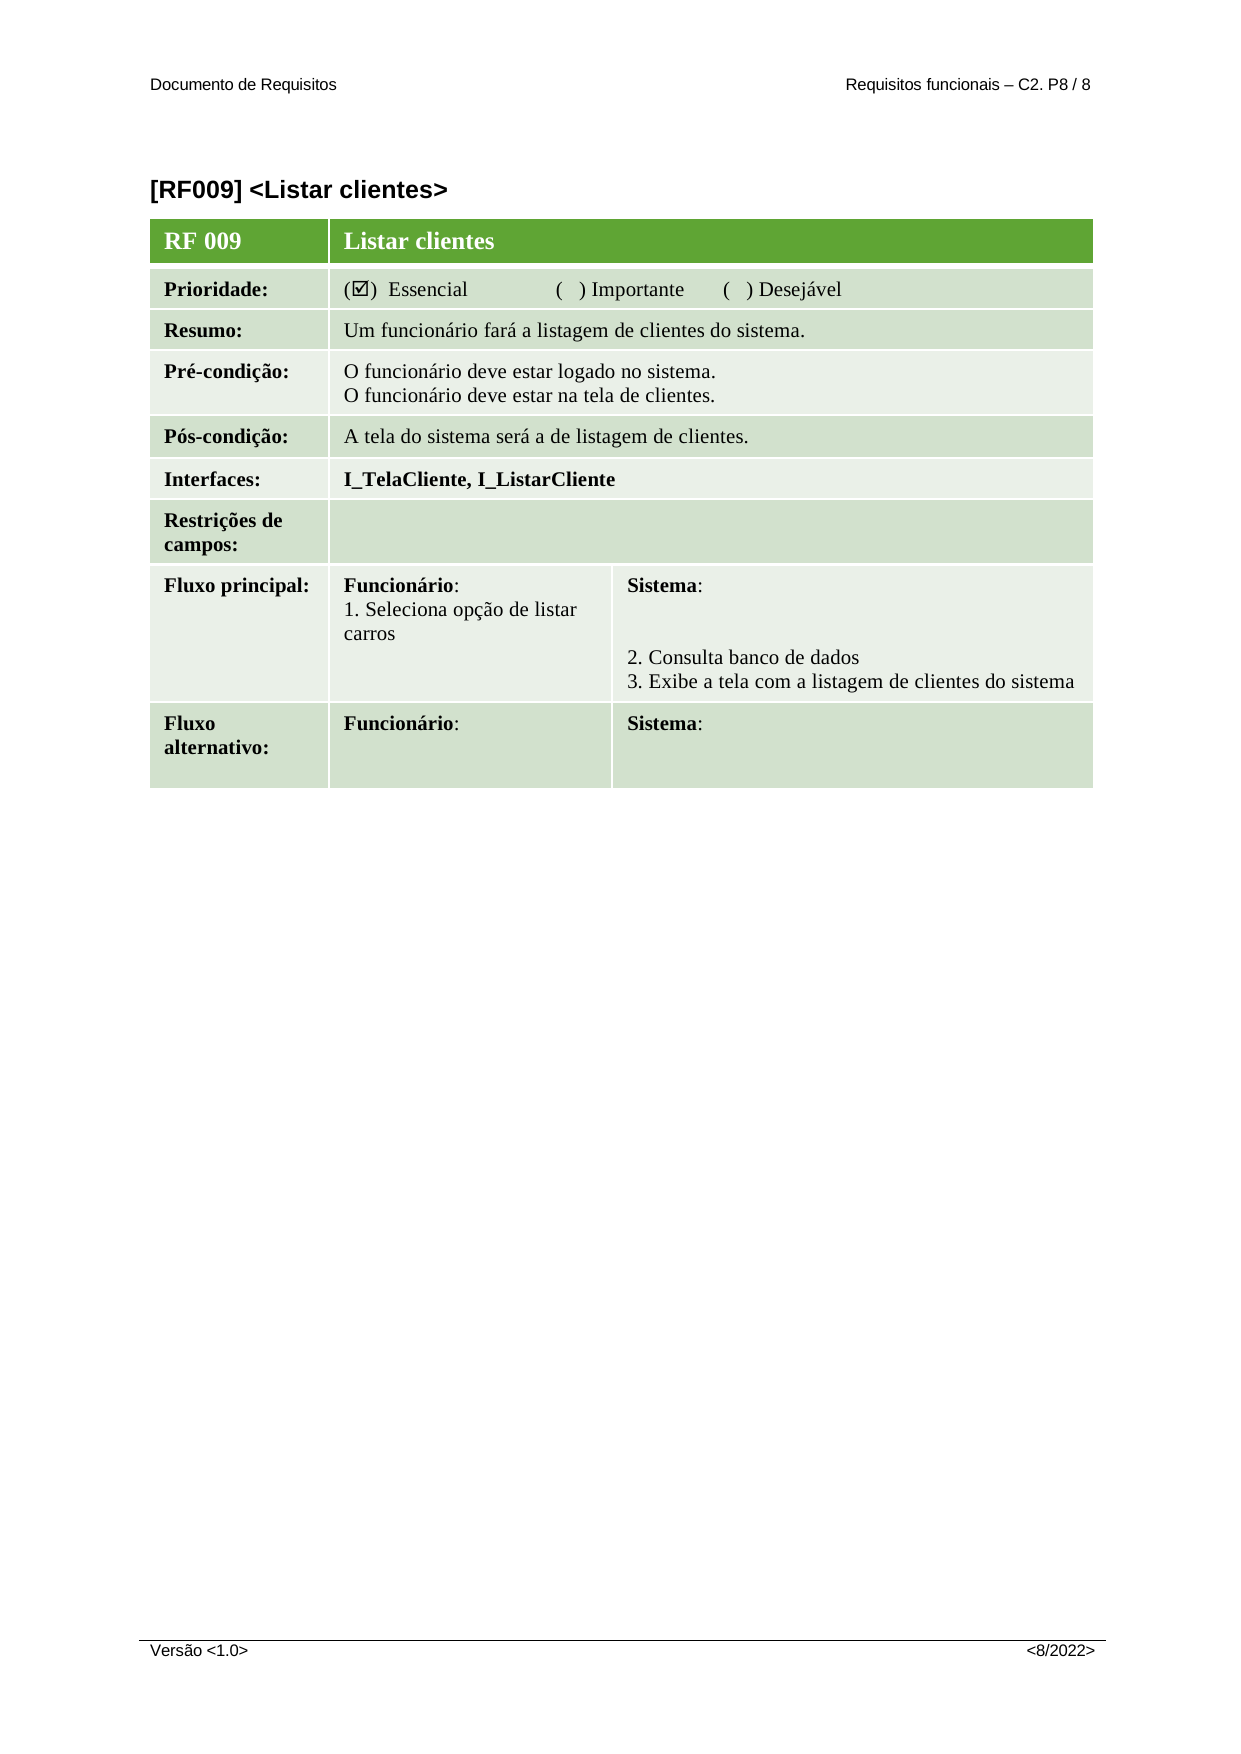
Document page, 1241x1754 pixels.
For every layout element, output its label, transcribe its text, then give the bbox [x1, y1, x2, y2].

table_cell Restrições de campos: [150, 500, 328, 563]
table_cell Resumo: [150, 310, 328, 349]
table_cell Prioridade: [150, 269, 328, 308]
table_cell Funcionário: 1. Seleciona opção de listar carros [330, 566, 611, 701]
table_cell Pós-condição: [150, 416, 328, 457]
table_cell [330, 500, 1093, 563]
table_cell Fluxo alternativo: [150, 703, 328, 788]
table_header Listar clientes [330, 219, 1093, 263]
table_cell Fluxo principal: [150, 566, 328, 701]
table_cell Funcionário: [330, 703, 611, 788]
table_cell Um funcionário fará a listagem de clientes do sistema. [330, 310, 1093, 349]
table_header RF 009 [150, 219, 328, 263]
table_cell Sistema: [613, 703, 1093, 788]
table_cell A tela do sistema será a de listagem de clientes. [330, 416, 1093, 457]
table_cell Sistema: 2. Consulta banco de dados 3. Exibe a tela com a listagem de clientes do sistema [613, 566, 1093, 701]
table_cell Pré-condição: [150, 351, 328, 414]
table_cell O funcionário deve estar logado no sistema. O funcionário deve estar na tela de clientes. [330, 351, 1093, 414]
text [RF009] <Listar clientes> [150, 175, 1090, 204]
table_cell () Essencial ( ) Importante ( ) Desejável [330, 269, 1093, 308]
table_cell I_TelaCliente, I_ListarCliente [330, 459, 1093, 498]
table_cell Interfaces: [150, 459, 328, 498]
